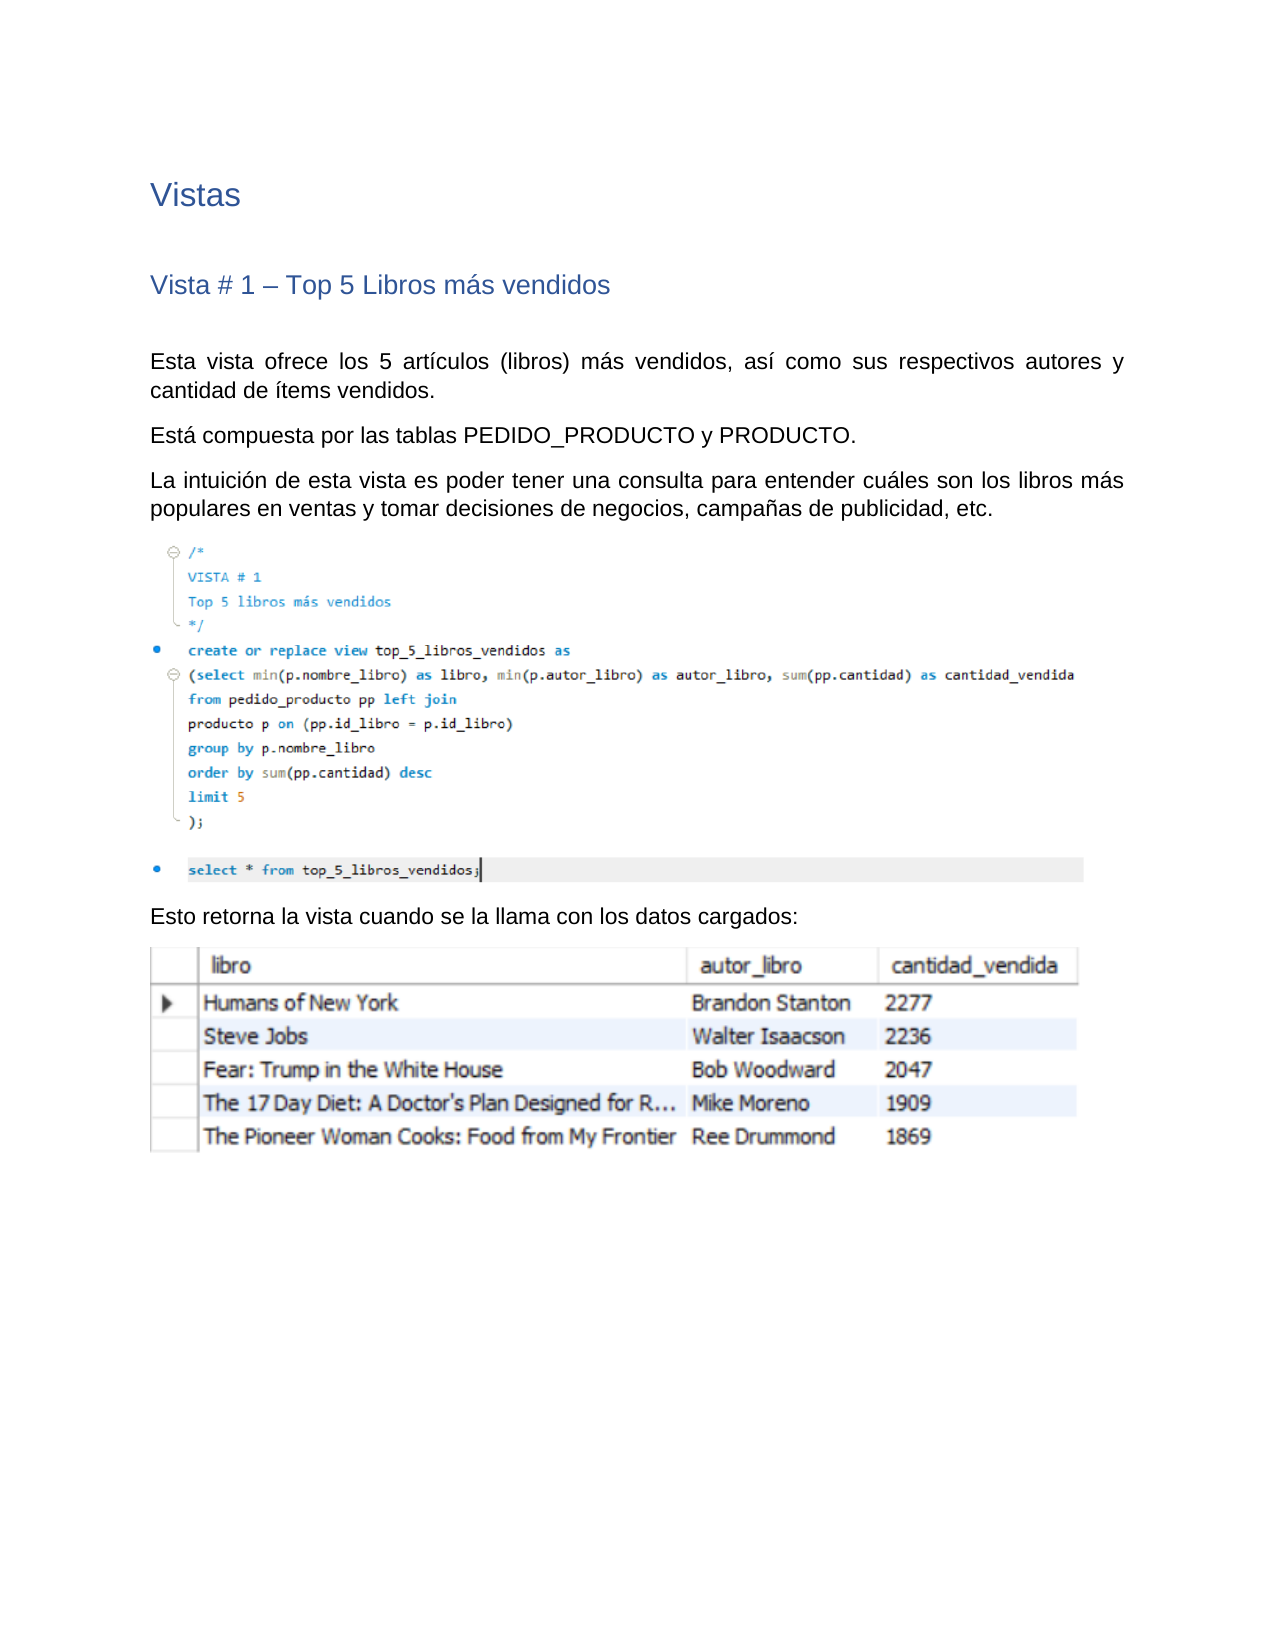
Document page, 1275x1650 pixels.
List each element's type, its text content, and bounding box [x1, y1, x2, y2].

text La intuición de esta vista es poder tener una consulta para entender cuáles son los libros más populares en ventas y tomar decisiones de negocios, campañas de publicidad, etc. [150, 467, 1125, 522]
picture [150, 540, 1084, 884]
text Esta vista ofrece los 5 artículos (libros) más vendidos, así como sus respectivos autores y cantidad de ítems vendidos. [150, 348, 1125, 403]
text Está compuesta por las tablas PEDIDO_PRODUCTO y PRODUCTO. [150, 422, 1125, 448]
subtitle Vista # 1 – Top 5 Libros más vendidos [150, 269, 1125, 301]
subtitle Vistas [150, 175, 1125, 213]
text Esto retorna la vista cuando se la llama con los datos cargados: [150, 903, 1125, 929]
picture [150, 947, 1080, 1164]
